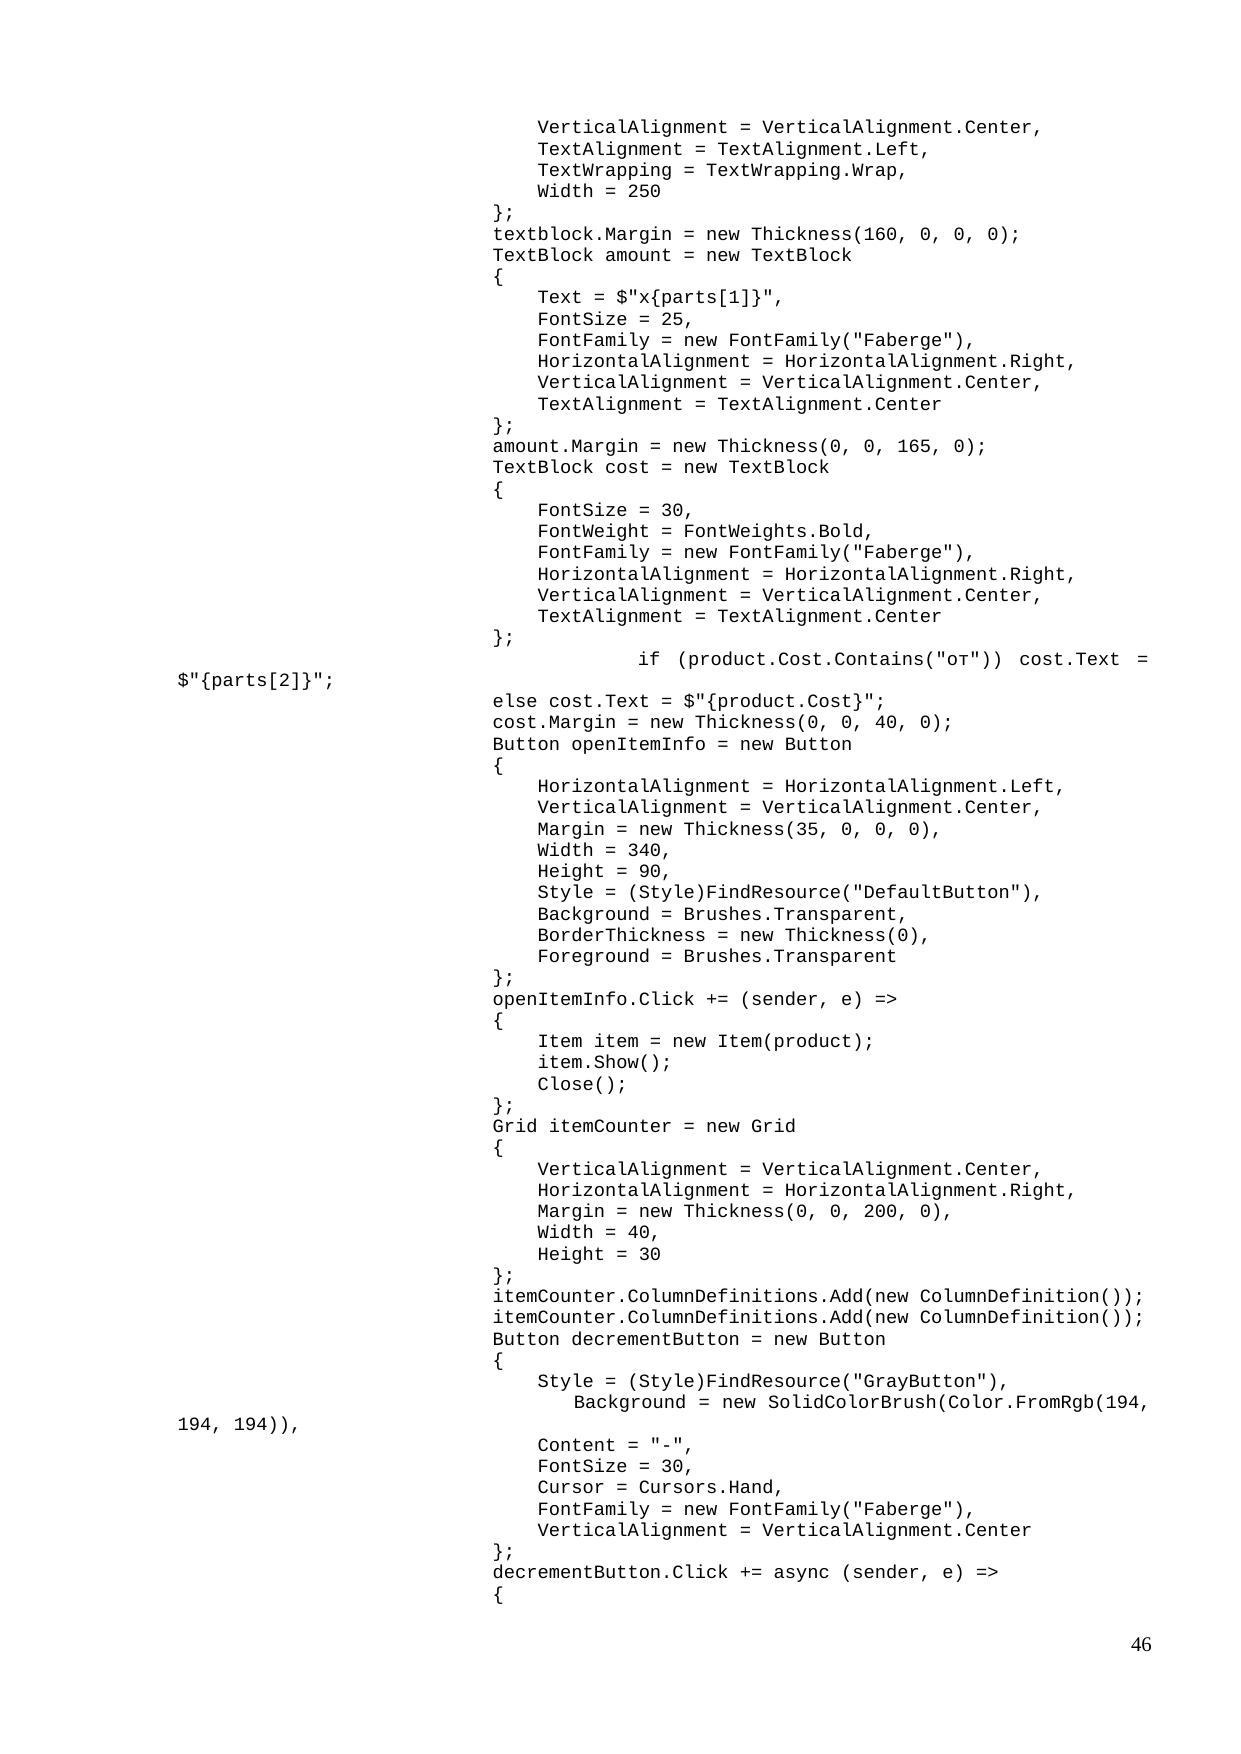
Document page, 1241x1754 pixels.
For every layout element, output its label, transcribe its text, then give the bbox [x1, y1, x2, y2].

text Width = 340, [177, 841, 1152, 862]
text FontSize = 25, [177, 309, 1152, 331]
text decrementButton.Click += async (sender, e) => [177, 1563, 1152, 1584]
text if (product.Cost.Contains("от")) cost.Text = $"{parts[2]}"; [177, 649, 1152, 692]
text VerticalAlignment = VerticalAlignment.Center, [177, 586, 1152, 607]
text { [177, 756, 1152, 777]
text { [177, 479, 1152, 501]
text textblock.Margin = new Thickness(160, 0, 0, 0); [177, 224, 1152, 246]
text VerticalAlignment = VerticalAlignment.Center, [177, 118, 1152, 139]
text item.Show(); [177, 1053, 1152, 1074]
text }; [177, 628, 1152, 649]
text Height = 90, [177, 862, 1152, 883]
text Text = $"х{parts[1]}", [177, 288, 1152, 309]
text Button decrementButton = new Button [177, 1329, 1152, 1351]
text Foreground = Brushes.Transparent [177, 947, 1152, 968]
text Background = Brushes.Transparent, [177, 904, 1152, 926]
text TextBlock cost = new TextBlock [177, 458, 1152, 479]
text TextBlock amount = new TextBlock [177, 246, 1152, 267]
text { [177, 1138, 1152, 1159]
text Close(); [177, 1074, 1152, 1096]
text Height = 30 [177, 1244, 1152, 1266]
text FontSize = 30, [177, 1457, 1152, 1478]
text Grid itemCounter = new Grid [177, 1117, 1152, 1138]
text { [177, 267, 1152, 288]
text FontWeight = FontWeights.Bold, [177, 522, 1152, 543]
text HorizontalAlignment = HorizontalAlignment.Right, [177, 1181, 1152, 1202]
text HorizontalAlignment = HorizontalAlignment.Left, [177, 777, 1152, 798]
text HorizontalAlignment = HorizontalAlignment.Right, [177, 352, 1152, 373]
text { [177, 1351, 1152, 1372]
text }; [177, 416, 1152, 437]
text Item item = new Item(product); [177, 1032, 1152, 1053]
text }; [177, 203, 1152, 224]
text Button openItemInfo = new Button [177, 734, 1152, 756]
text amount.Margin = new Thickness(0, 0, 165, 0); [177, 437, 1152, 458]
text BorderThickness = new Thickness(0), [177, 926, 1152, 947]
text }; [177, 1542, 1152, 1563]
text TextAlignment = TextAlignment.Center [177, 394, 1152, 416]
text VerticalAlignment = VerticalAlignment.Center, [177, 798, 1152, 819]
text }; [177, 968, 1152, 989]
text itemCounter.ColumnDefinitions.Add(new ColumnDefinition()); [177, 1308, 1152, 1329]
text FontFamily = new FontFamily("Faberge"), [177, 331, 1152, 352]
text VerticalAlignment = VerticalAlignment.Center, [177, 1159, 1152, 1181]
text { [177, 1584, 1152, 1606]
text Content = "-", [177, 1436, 1152, 1457]
text Style = (Style)FindResource("GrayButton"), [177, 1372, 1152, 1393]
text Background = new SolidColorBrush(Color.FromRgb(194, 194, 194)), [177, 1393, 1152, 1436]
text VerticalAlignment = VerticalAlignment.Center, [177, 373, 1152, 394]
text { [177, 1011, 1152, 1032]
text Width = 40, [177, 1223, 1152, 1244]
text TextAlignment = TextAlignment.Left, [177, 139, 1152, 161]
text itemCounter.ColumnDefinitions.Add(new ColumnDefinition()); [177, 1287, 1152, 1308]
text FontSize = 30, [177, 501, 1152, 522]
text HorizontalAlignment = HorizontalAlignment.Right, [177, 564, 1152, 586]
text }; [177, 1096, 1152, 1117]
text Margin = new Thickness(35, 0, 0, 0), [177, 819, 1152, 841]
text FontFamily = new FontFamily("Faberge"), [177, 1499, 1152, 1521]
text TextAlignment = TextAlignment.Center [177, 607, 1152, 628]
text openItemInfo.Click += (sender, e) => [177, 989, 1152, 1011]
text else cost.Text = $"{product.Cost}"; [177, 692, 1152, 713]
text FontFamily = new FontFamily("Faberge"), [177, 543, 1152, 564]
text Width = 250 [177, 182, 1152, 203]
text }; [177, 1266, 1152, 1287]
text VerticalAlignment = VerticalAlignment.Center [177, 1521, 1152, 1542]
text Margin = new Thickness(0, 0, 200, 0), [177, 1202, 1152, 1223]
text Cursor = Cursors.Hand, [177, 1478, 1152, 1499]
text TextWrapping = TextWrapping.Wrap, [177, 161, 1152, 182]
text cost.Margin = new Thickness(0, 0, 40, 0); [177, 713, 1152, 734]
text Style = (Style)FindResource("DefaultButton"), [177, 883, 1152, 904]
